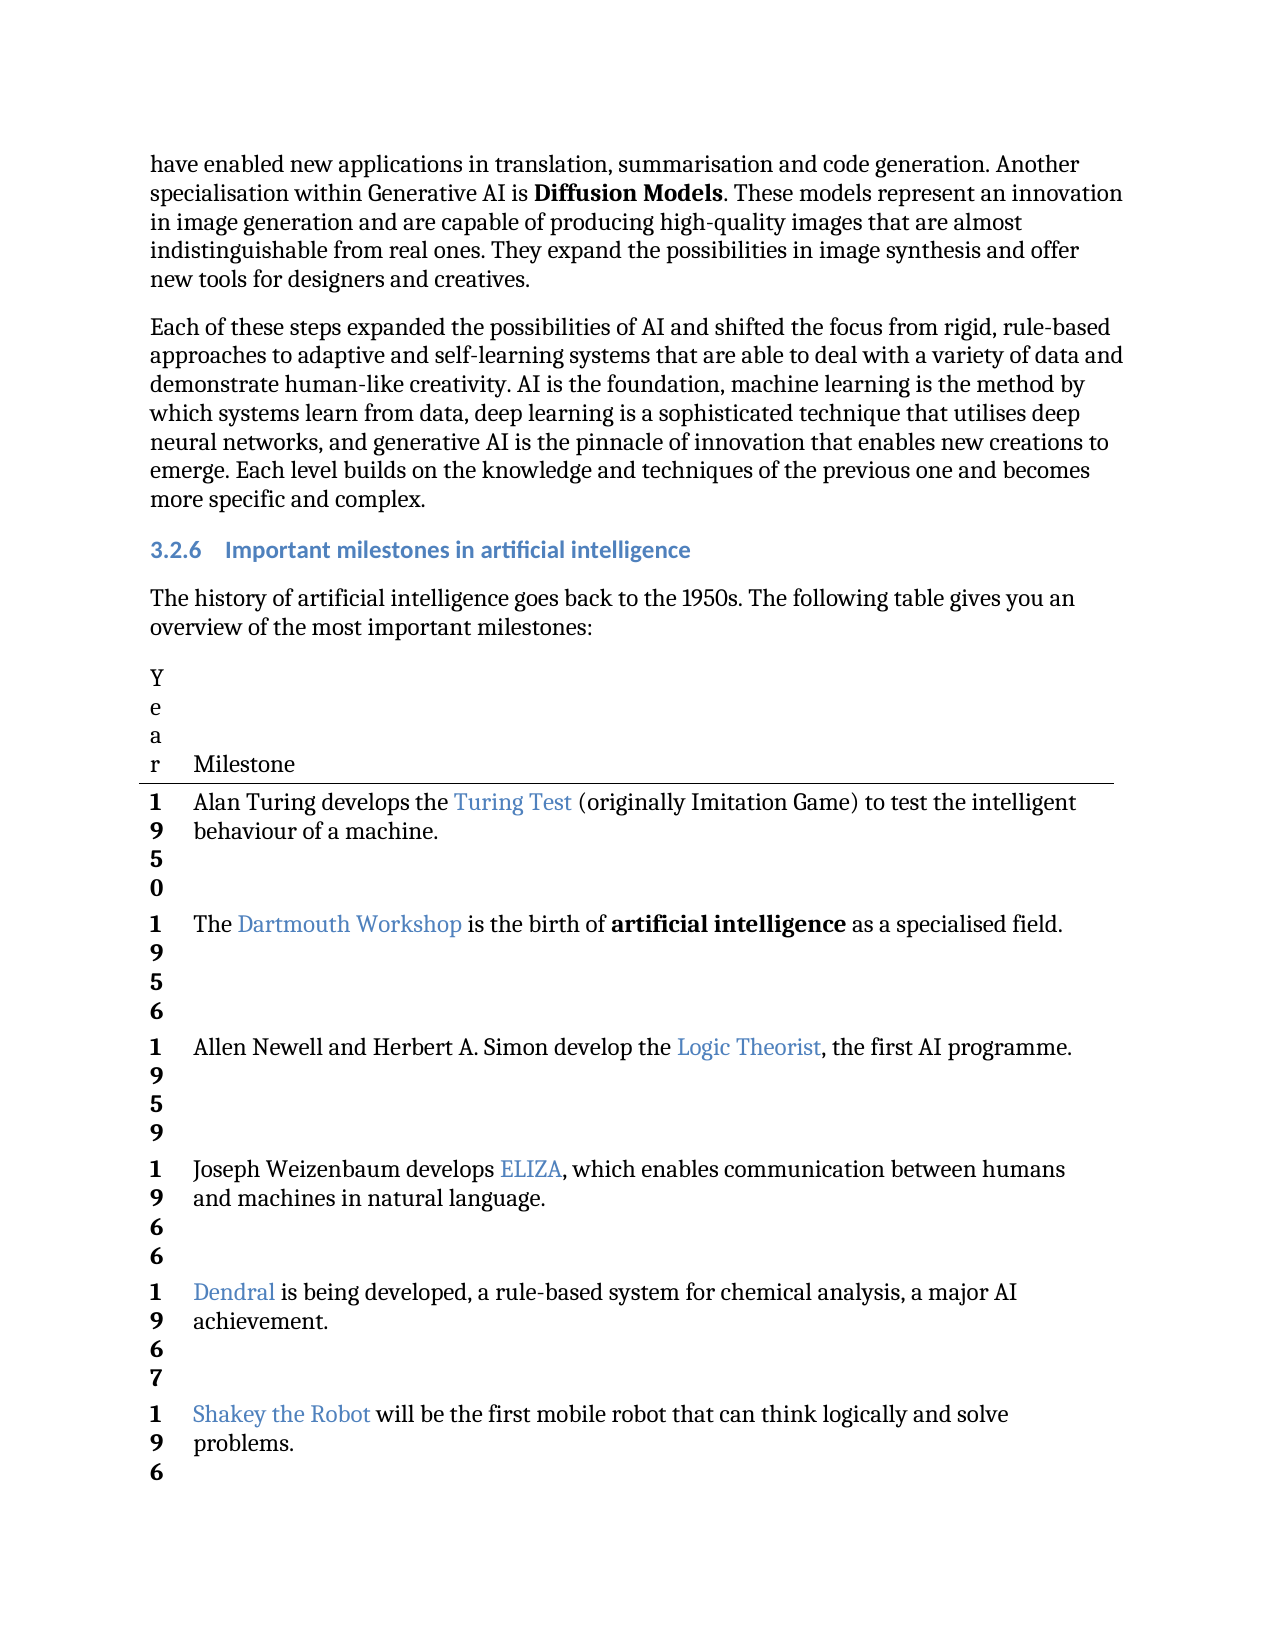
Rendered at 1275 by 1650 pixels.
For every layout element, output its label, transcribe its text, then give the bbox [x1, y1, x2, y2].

table_cell 1967 [139, 1274, 182, 1397]
table_cell Dendral is being developed, a rule-based system for chemical analysis, a major AI achievement. [182, 1274, 1114, 1397]
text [150, 150, 1125, 294]
table_cell 1956 [139, 907, 182, 1029]
table_header Milestone [182, 660, 1114, 783]
table_cell 1950 [139, 784, 182, 907]
table_cell 1966 [139, 1152, 182, 1274]
table_cell 1969 [139, 1397, 182, 1487]
table_header Year [139, 660, 182, 783]
table_cell The Dartmouth Workshop is the birth of artificial intelligence as a specialised field. [182, 907, 1114, 1029]
subtitle 3.2.6 Important milestones in artificial intelligence [150, 534, 1125, 565]
text Each of these steps expanded the possibilities of AI and shifted the focus from rigid, rule-based approaches to adaptive and self-learning systems that are able to deal with a variety of data and demonstrate human-like creativity. AI is the foundation, machine learning is the method by which systems learn from data, deep learning is a sophisticated technique that utilises deep neural networks, and generative AI is the pinnacle of innovation that enables new creations to emerge. Each level builds on the knowledge and techniques of the previous one and becomes more specific and complex. [150, 312, 1125, 514]
table_cell Joseph Weizenbaum develops ELIZA, which enables communication between humans and machines in natural language. [182, 1152, 1114, 1274]
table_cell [182, 1397, 1114, 1487]
table_cell 1959 [139, 1029, 182, 1152]
table_cell Allen Newell and Herbert A. Simon develop the Logic Theorist, the first AI programme. [182, 1029, 1114, 1152]
table_cell Alan Turing develops the Turing Test (originally Imitation Game) to test the intelligent behaviour of a machine. [182, 784, 1114, 907]
text The history of artificial intelligence goes back to the 1950s. The following table gives you an overview of the most important milestones: [150, 584, 1125, 641]
